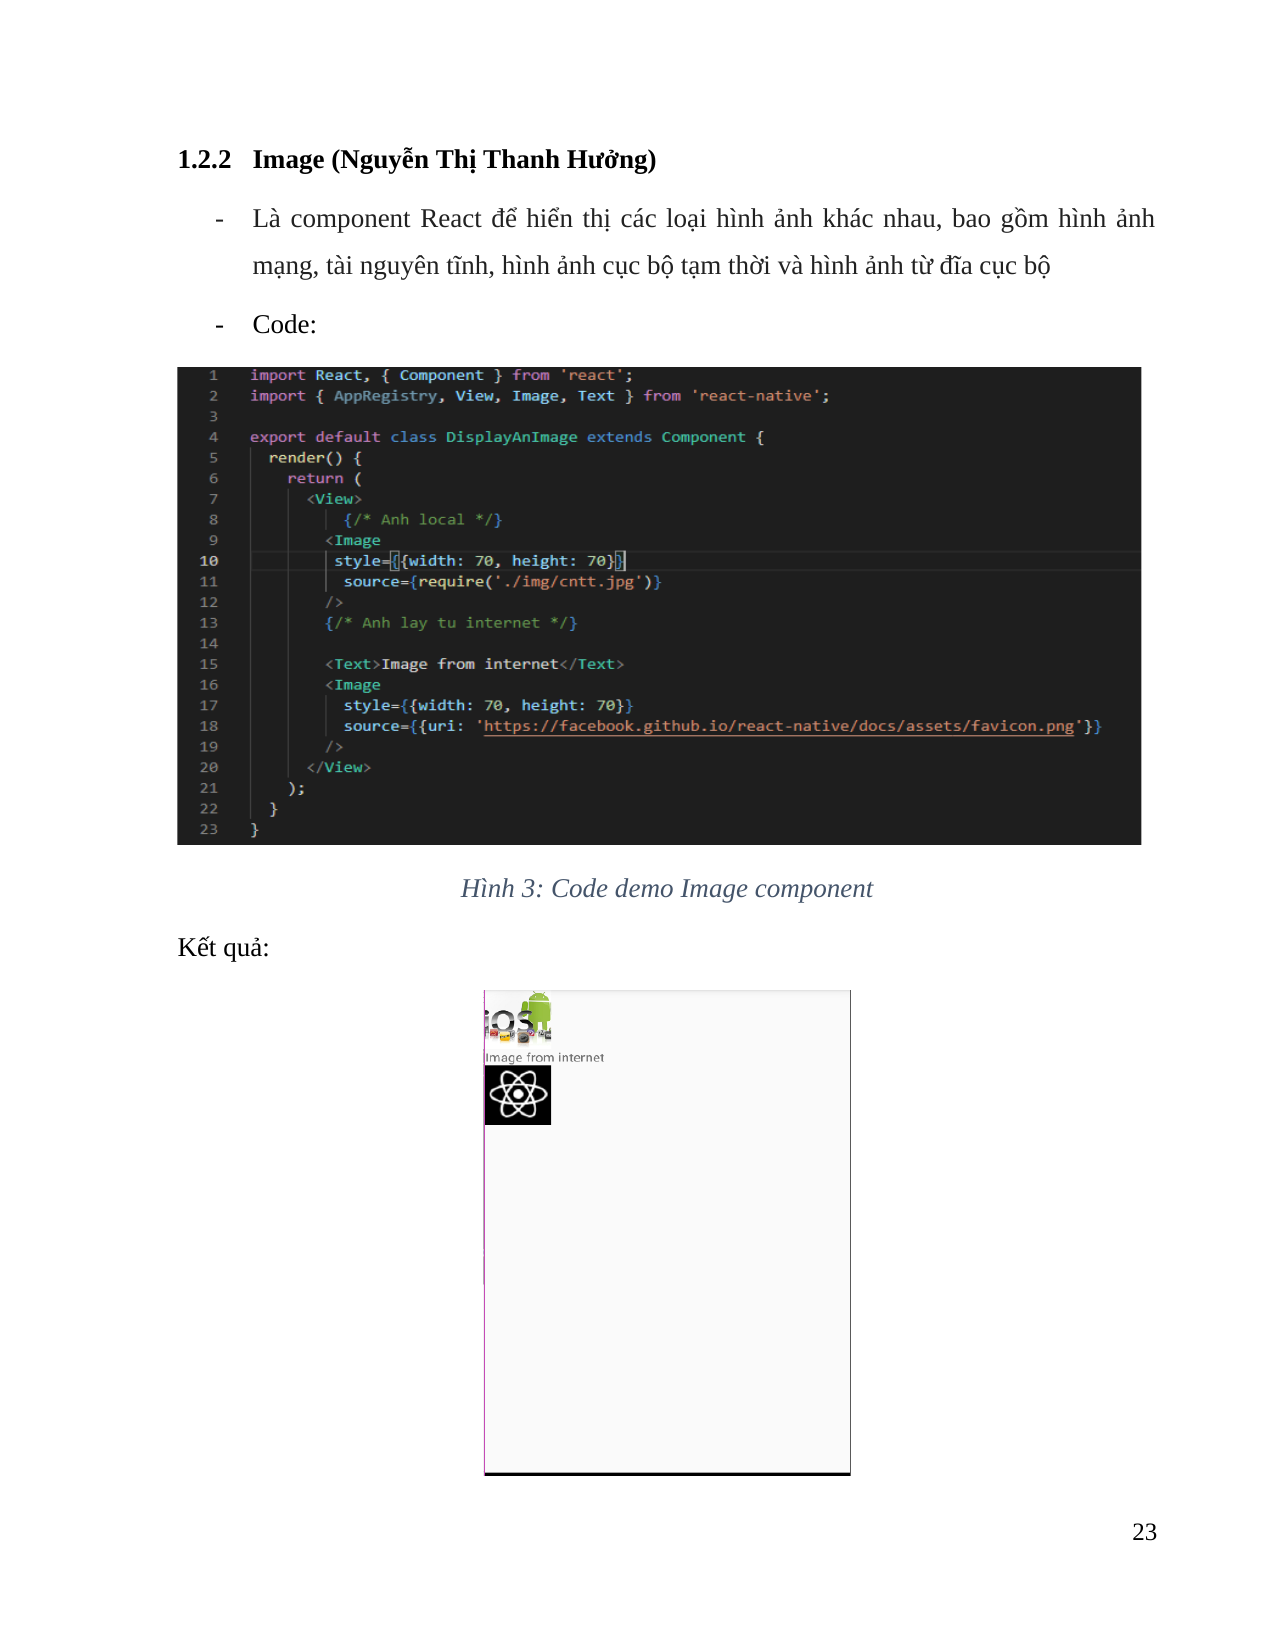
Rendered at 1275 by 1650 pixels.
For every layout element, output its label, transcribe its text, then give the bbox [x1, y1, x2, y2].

subtitle Image (Nguyễn Thị Thanh Hưởng) [177, 143, 1157, 174]
list Là component React để hiển thị các loại hình ảnh khác nhau, bao gồm hình ảnh mạng, tài nguyên tĩnh, hình ảnh cục bộ tạm thời và hình ảnh từ đĩa cục bộ [215, 202, 1157, 280]
picture [177, 367, 1142, 845]
text Hình 3: Code demo Image component [177, 872, 1157, 903]
text Kết quả: [177, 931, 1157, 962]
list Code: [215, 308, 1157, 339]
picture [483, 990, 851, 1476]
